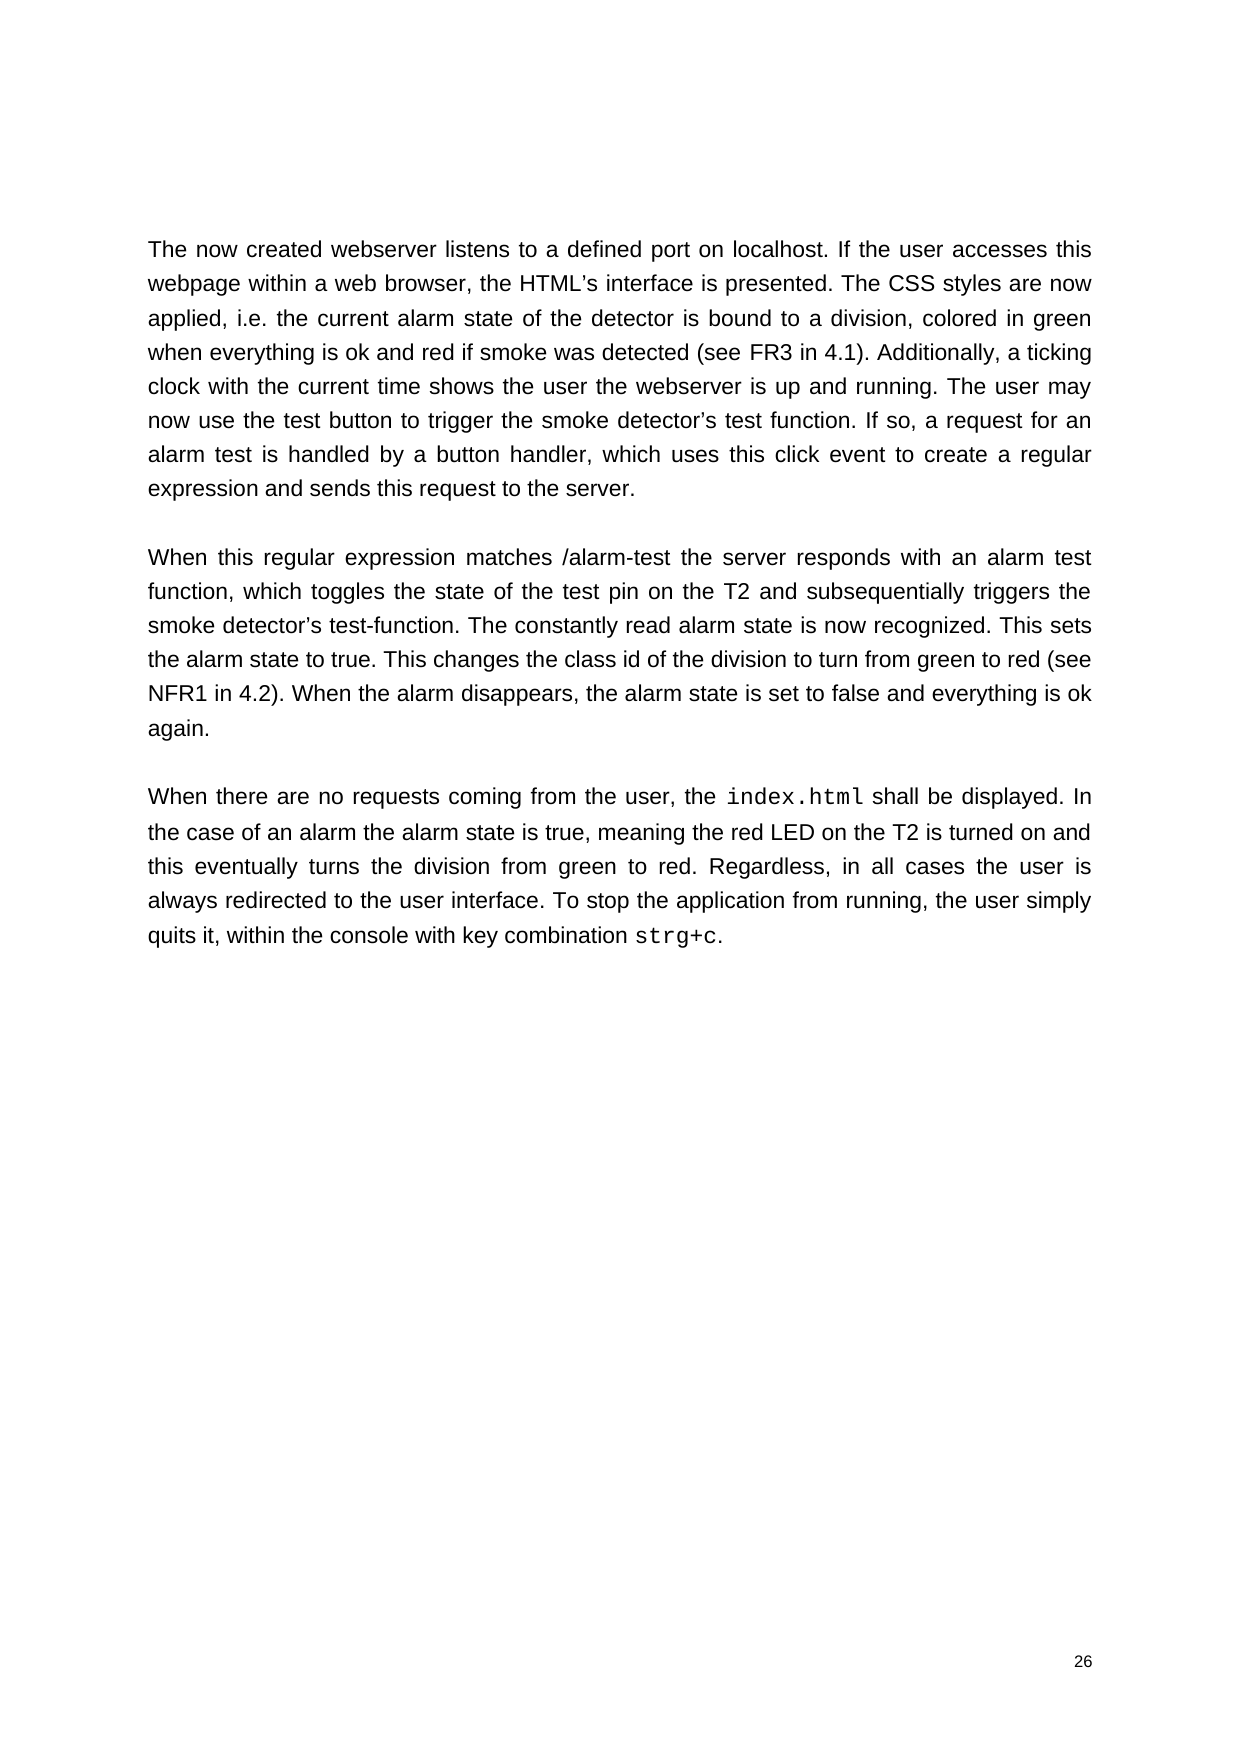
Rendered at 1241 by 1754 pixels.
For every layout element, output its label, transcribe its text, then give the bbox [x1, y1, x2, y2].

text The now created webserver listens to a defined port on localhost. If the user accesses this webpage within a web browser, the HTML’s interface is presented. The CSS styles are now applied, i.e. the current alarm state of the detector is bound to a division, colored in green when everything is ok and red if smoke was detected (see FR3 in 4.1). Additionally, a ticking clock with the current time shows the user the webserver is up and running. The user may now use the test button to trigger the smoke detector’s test function. If so, a request for an alarm test is handled by a button handler, which uses this click event to create a regular expression and sends this request to the server. [148, 236, 1092, 502]
text When there are no requests coming from the user, the index.html shall be displayed. In the case of an alarm the alarm state is true, meaning the red LED on the T2 is turned on and this eventually turns the division from green to red. Regardless, in all cases the user is always redirected to the user interface. To stop the application from running, the user simply quits it, within the console with key combination strg+c. [148, 783, 1092, 950]
text When this regular expression matches /alarm-test the server responds with an alarm test function, which toggles the state of the test pin on the T2 and subsequentially triggers the smoke detector’s test-function. The constantly read alarm state is now recognized. This sets the alarm state to true. This changes the class id of the division to turn from green to red (see NFR1 in 4.2). When the alarm disappears, the alarm state is set to false and everything is ok again. [148, 544, 1092, 741]
